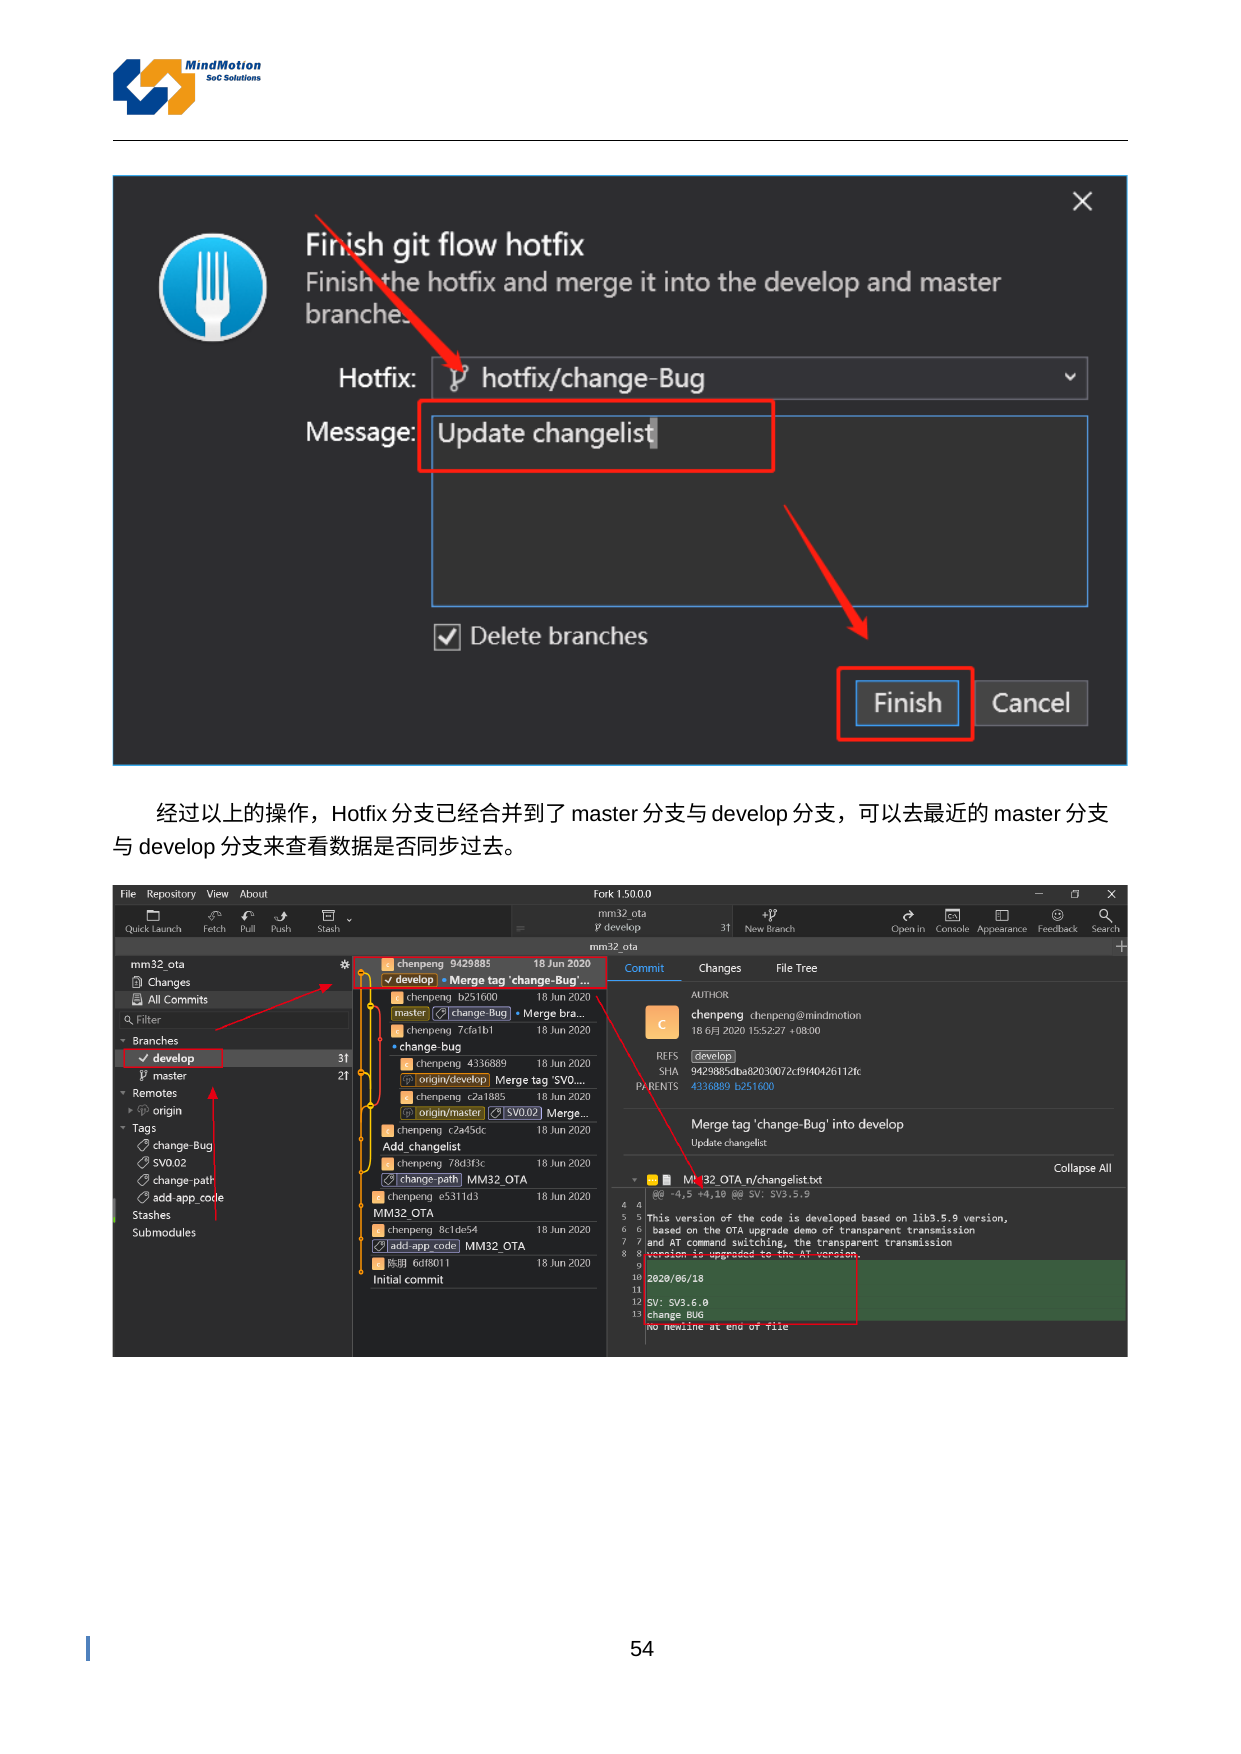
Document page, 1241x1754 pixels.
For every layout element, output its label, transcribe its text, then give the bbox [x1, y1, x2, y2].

picture [112, 59, 262, 117]
picture [112, 885, 1128, 1357]
picture [112, 175, 1128, 766]
text 经过以上的操作，Hotfix分支已经合并到了master分支与 develop分支，可以去最近的master分支与develop分支来查看数据是否同步过去。 [112, 796, 1128, 861]
